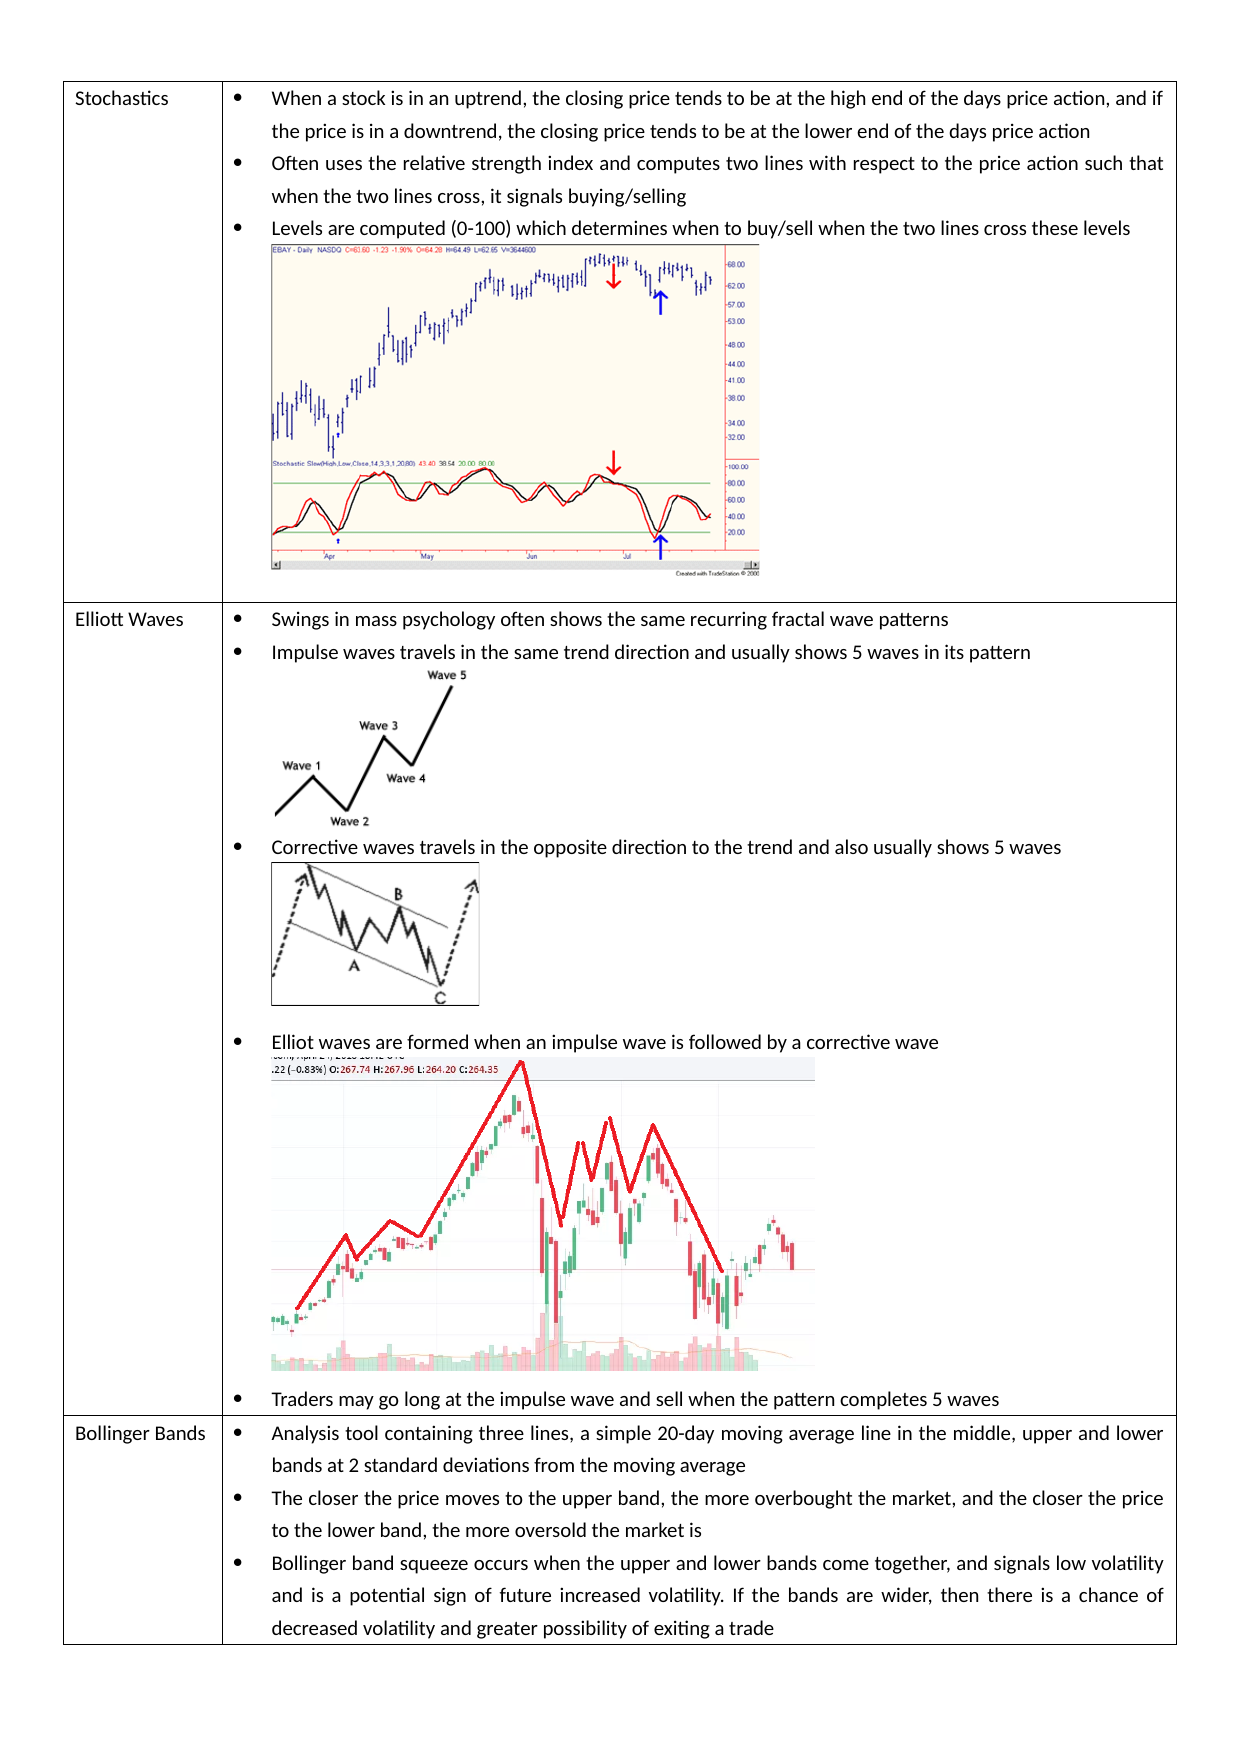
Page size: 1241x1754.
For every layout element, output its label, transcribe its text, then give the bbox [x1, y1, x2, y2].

table_cell Swings in mass psychology often shows the same recurring fractal wave patterns Impulse waves travels in the same trend direction and usually shows 5 waves in its pattern Corrective waves travels in the opposite direction to the trend and also usually shows 5 waves Elliot waves are formed when an impulse wave is followed by a corrective wave Traders may go long at the impulse wave and sell when the pattern completes 5 waves [223, 603, 1176, 1415]
picture [271, 667, 473, 829]
table_cell When a stock is in an uptrend, the closing price tends to be at the high end of the days price action, and if the price is in a downtrend, the closing price tends to be at the lower end of the days price action Often uses the relative strength index and computes two lines with respect to the price action such that when the two lines cross, it signals buying/selling Levels are computed (0-100) which determines when to buy/sell when the two lines cross these levels [223, 82, 1176, 602]
table_cell Elliott Waves [64, 603, 222, 1415]
picture [271, 862, 480, 1006]
picture [271, 1057, 815, 1371]
picture [271, 244, 760, 576]
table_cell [223, 1416, 1176, 1644]
table_cell Stochastics [64, 82, 222, 602]
table_cell Bollinger Bands [64, 1416, 222, 1644]
